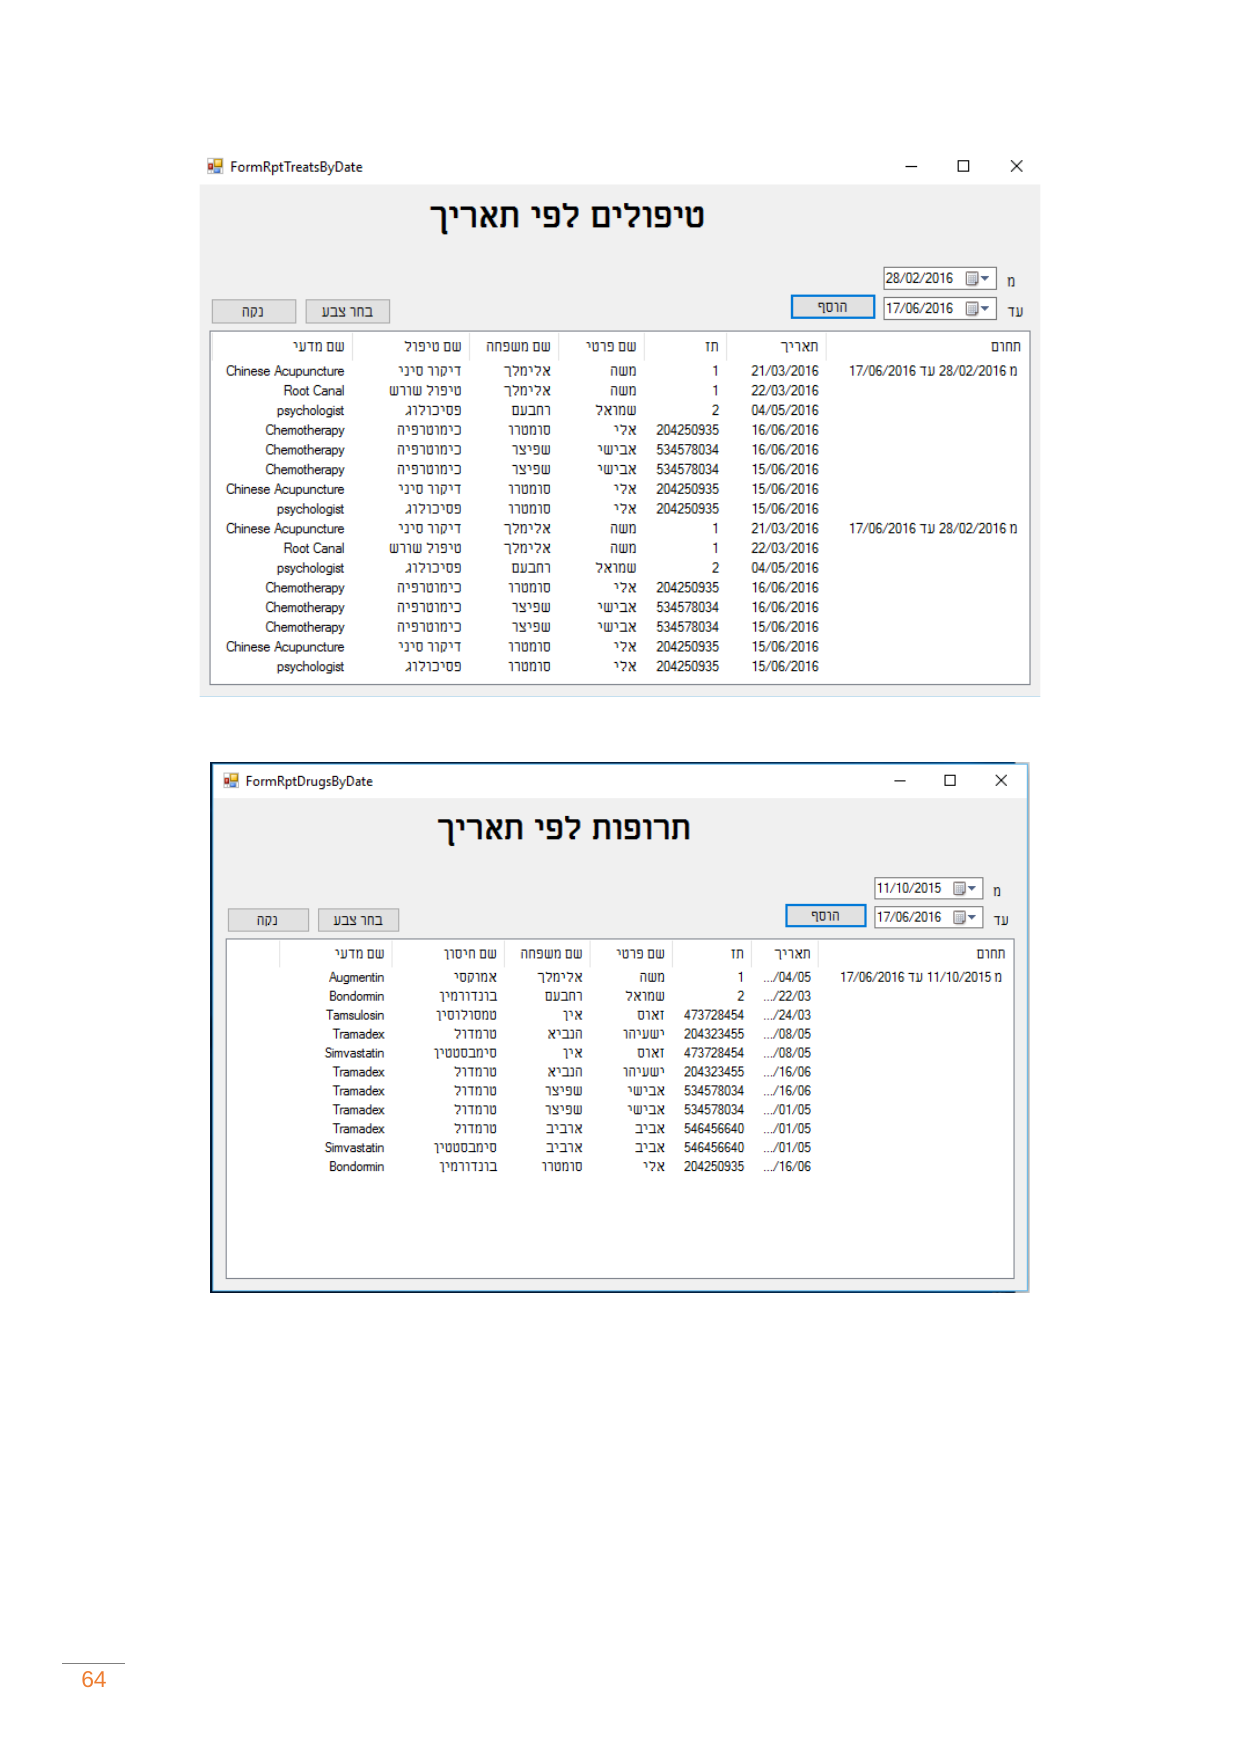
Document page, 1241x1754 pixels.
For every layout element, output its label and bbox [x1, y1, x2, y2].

picture [210, 762, 1030, 1293]
picture [199, 150, 1041, 697]
